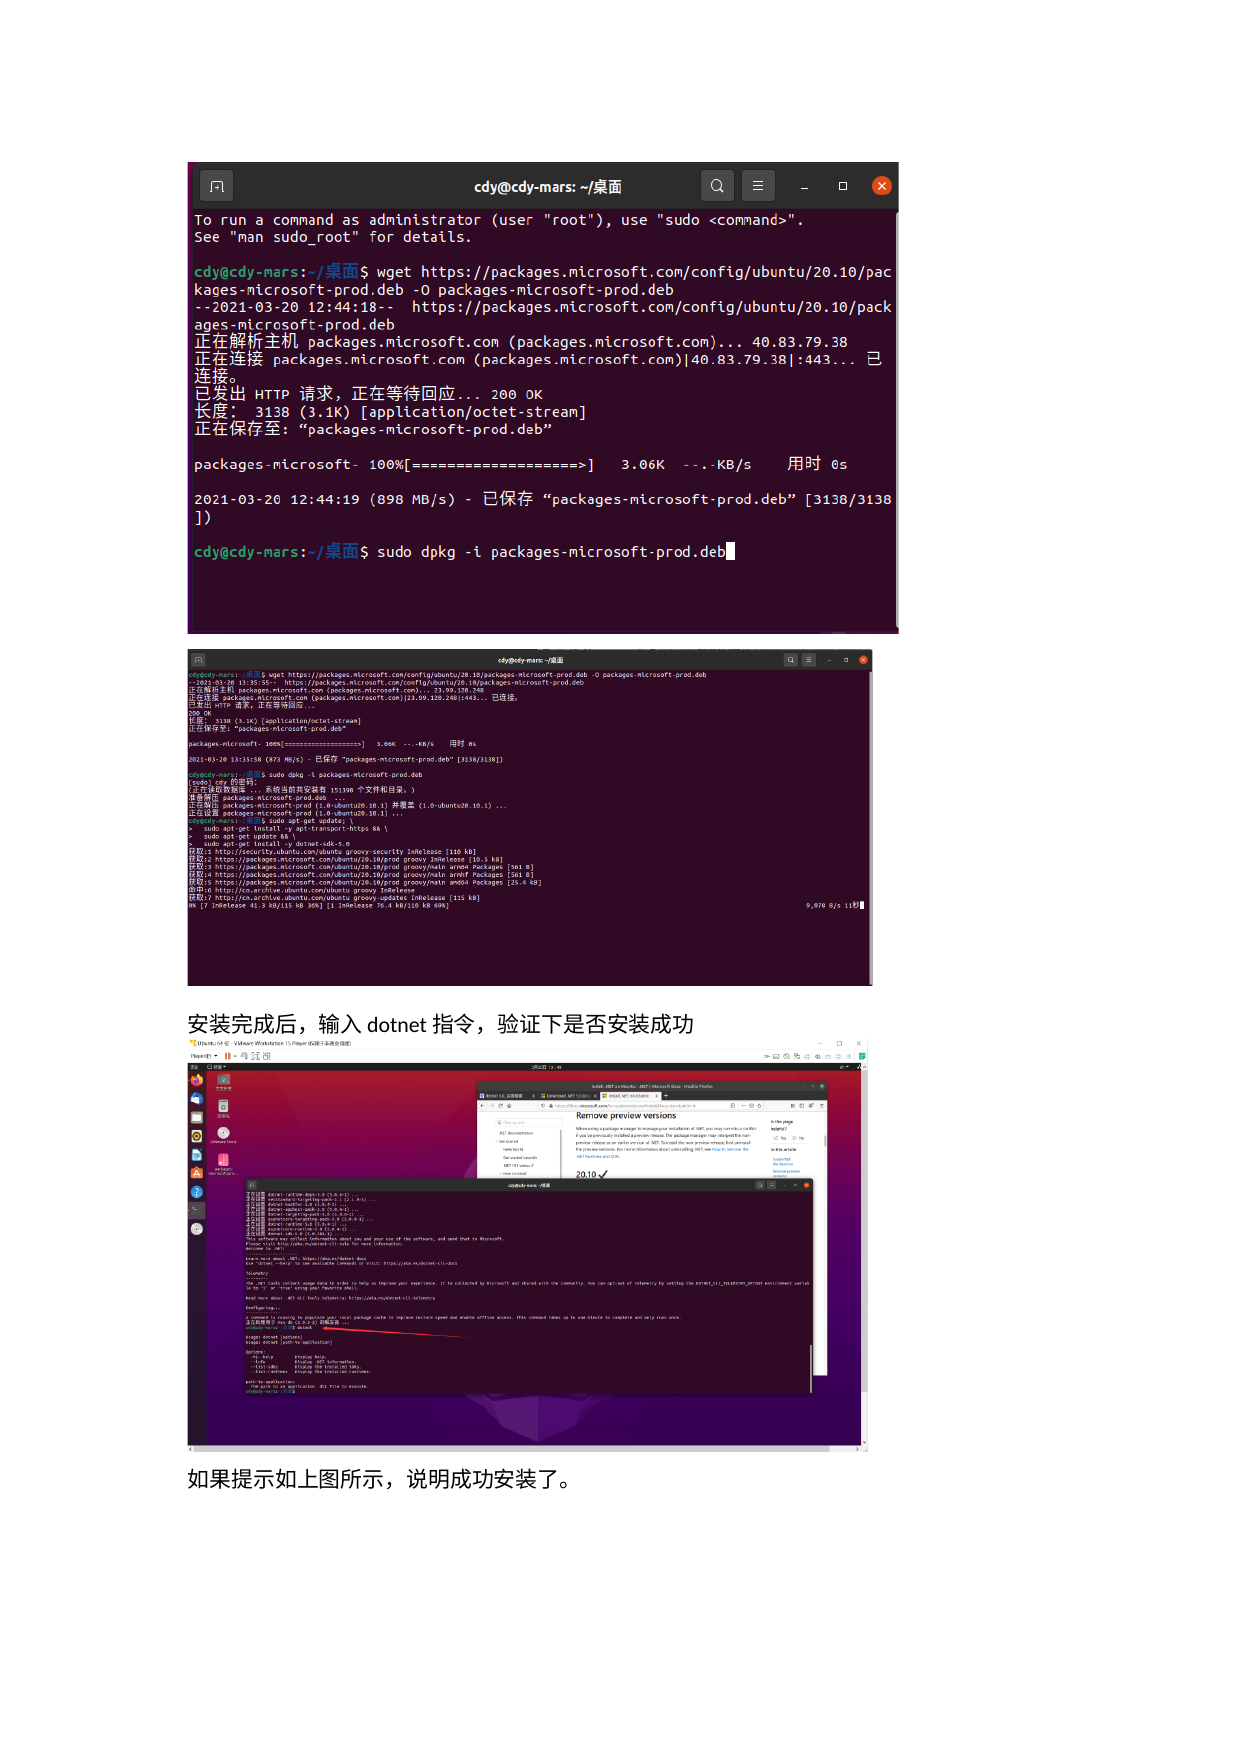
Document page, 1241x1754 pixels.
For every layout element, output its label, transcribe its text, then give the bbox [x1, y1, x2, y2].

picture [187, 1039, 868, 1452]
list 如果提示如上图所示，说明成功安装了。 [187, 1462, 1053, 1494]
picture [187, 162, 899, 634]
picture [187, 649, 873, 986]
list 安装完成后，输入dotnet 指令，验证下是否安装成功 [187, 1007, 1053, 1039]
